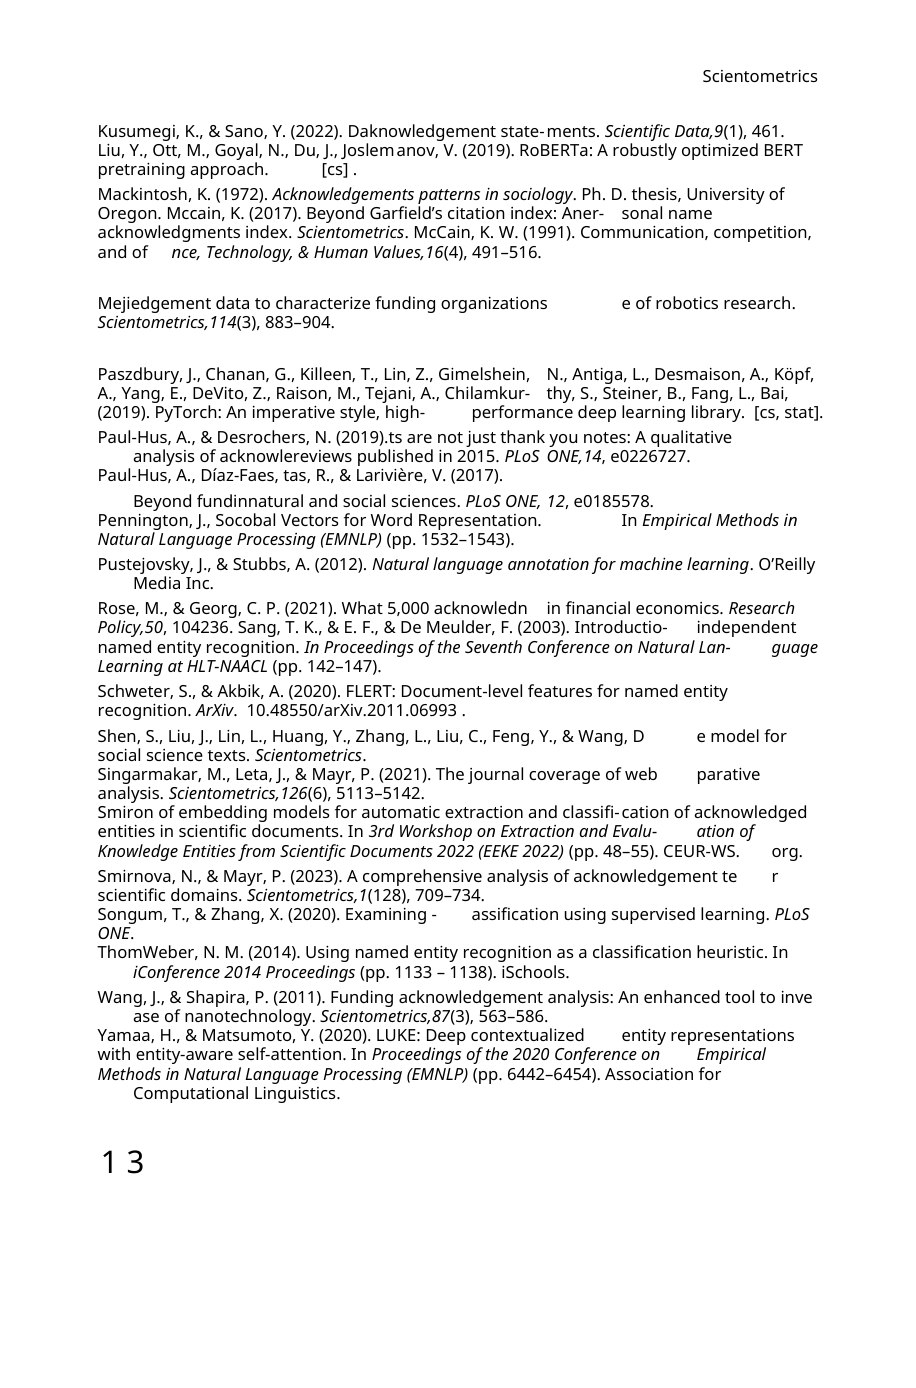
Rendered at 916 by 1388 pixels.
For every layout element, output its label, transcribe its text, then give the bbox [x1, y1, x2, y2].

text Mackintosh, K. (1972). Acknowledgements patterns in sociology. Ph. D. thesis, University of Oregon. Mccain, K. (2017). Beyond Garfield’s citation index: Aner- sonal name acknowledgments index. Scientometrics. McCain, K. W. (1991). Communication, competition, and of nce, Technology, & Human Values,16(4), 491–516. [97, 185, 824, 262]
text Rose, M., & Georg, C. P. (2021). What 5,000 acknowledn in financial economics. Research Policy,50, 104236. Sang, T. K., & E. F., & De Meulder, F. (2003). Introductio- independent named entity recognition. In Proceedings of the Seventh Conference on Natural Lan- guage Learning at HLT-NAACL (pp. 142–147). [97, 599, 824, 676]
text 1 3 [100, 1146, 824, 1180]
text Paszdbury, J., Chanan, G., Killeen, T., Lin, Z., Gimelshein, N., Antiga, L., Desmaison, A., Köpf, A., Yang, E., DeVito, Z., Raison, M., Tejani, A., Chilamkur- thy, S., Steiner, B., Fang, L., Bai, (2019). PyTorch: An imperative style, high- performance deep learning library. [cs, stat]. [97, 338, 824, 422]
text Mejiedgement data to characterize funding organizations e of robotics research. Scientometrics,114(3), 883–904. [97, 268, 824, 332]
text Wang, J., & Shapira, P. (2011). Funding acknowledgement analysis: An enhanced tool to inve ase of nanotechnology. Scientometrics,87(3), 563–586. ​ Yamaa, H., & Matsumoto, Y. (2020). LUKE: Deep contextualized entity representations with entity-aware self-attention. In Proceedings of the 2020 Conference on Empirical Methods in Natural Language Processing (EMNLP) (pp. 6442–6454). Association for Computational Linguistics. [97, 988, 824, 1103]
text Shen, S., Liu, J., Lin, L., Huang, Y., Zhang, L., Liu, C., Feng, Y., & Wang, D e model for social science texts. Scientometrics. ​ Singarmakar, M., Leta, J., & Mayr, P. (2021). The journal coverage of web parative analysis. Scientometrics,126(6), 5113–5142. ​ Smiron of embedding models for automatic extraction and classifi- cation of acknowledged entities in scientific documents. In 3rd Workshop on Extraction and Evalu- ation of Knowledge Entities from Scientific Documents 2022 (EEKE 2022) (pp. 48–55). CEUR-WS. org. [97, 727, 824, 861]
text Schweter, S., & Akbik, A. (2020). FLERT: Document-level features for named entity recognition. ArXiv. 10.48550/arXiv.2011.06993 . [97, 682, 824, 721]
text Smirnova, N., & Mayr, P. (2023). A comprehensive analysis of acknowledgement te r scientific domains. Scientometrics,1(128), 709–734. ​ Songum, T., & Zhang, X. (2020). Examining - assification using supervised learning. PLoS ONE. ​ ThomWeber, N. M. (2014). Using named entity recognition as a classification heuristic. In iConference 2014 Proceedings (pp. 1133 – 1138). iSchools. [97, 867, 824, 982]
text Pustejovsky, J., & Stubbs, A. (2012). Natural language annotation for machine learning. O’Reilly Media Inc. [97, 555, 824, 593]
text Kusumegi, K., & Sano, Y. (2022). Daknowledgement state- ments. Scientific Data,9(1), 461. Liu, Y., Ott, M., Goyal, N., Du, J., Joslem anov, V. (2019). RoBERTa: A robustly optimized BERT pretraining approach. [cs] . [97, 122, 824, 179]
text Scientometrics [96, 68, 818, 86]
text Beyond fundinnatural and social sciences. PLoS ONE, 12, e0185578. Pennington, J., Socobal Vectors for Word Representation. In Empirical Methods in Natural Language Processing (EMNLP) (pp. 1532–1543). [97, 492, 824, 549]
text Paul-Hus, A., & Desrochers, N. (2019).ts are not just thank you notes: A qualitative analysis of acknowlereviews published in 2015. PLoS ONE,14, e0226727. Paul-Hus, A., Díaz-Faes, tas, R., & Larivière, V. (2017). [97, 428, 824, 486]
